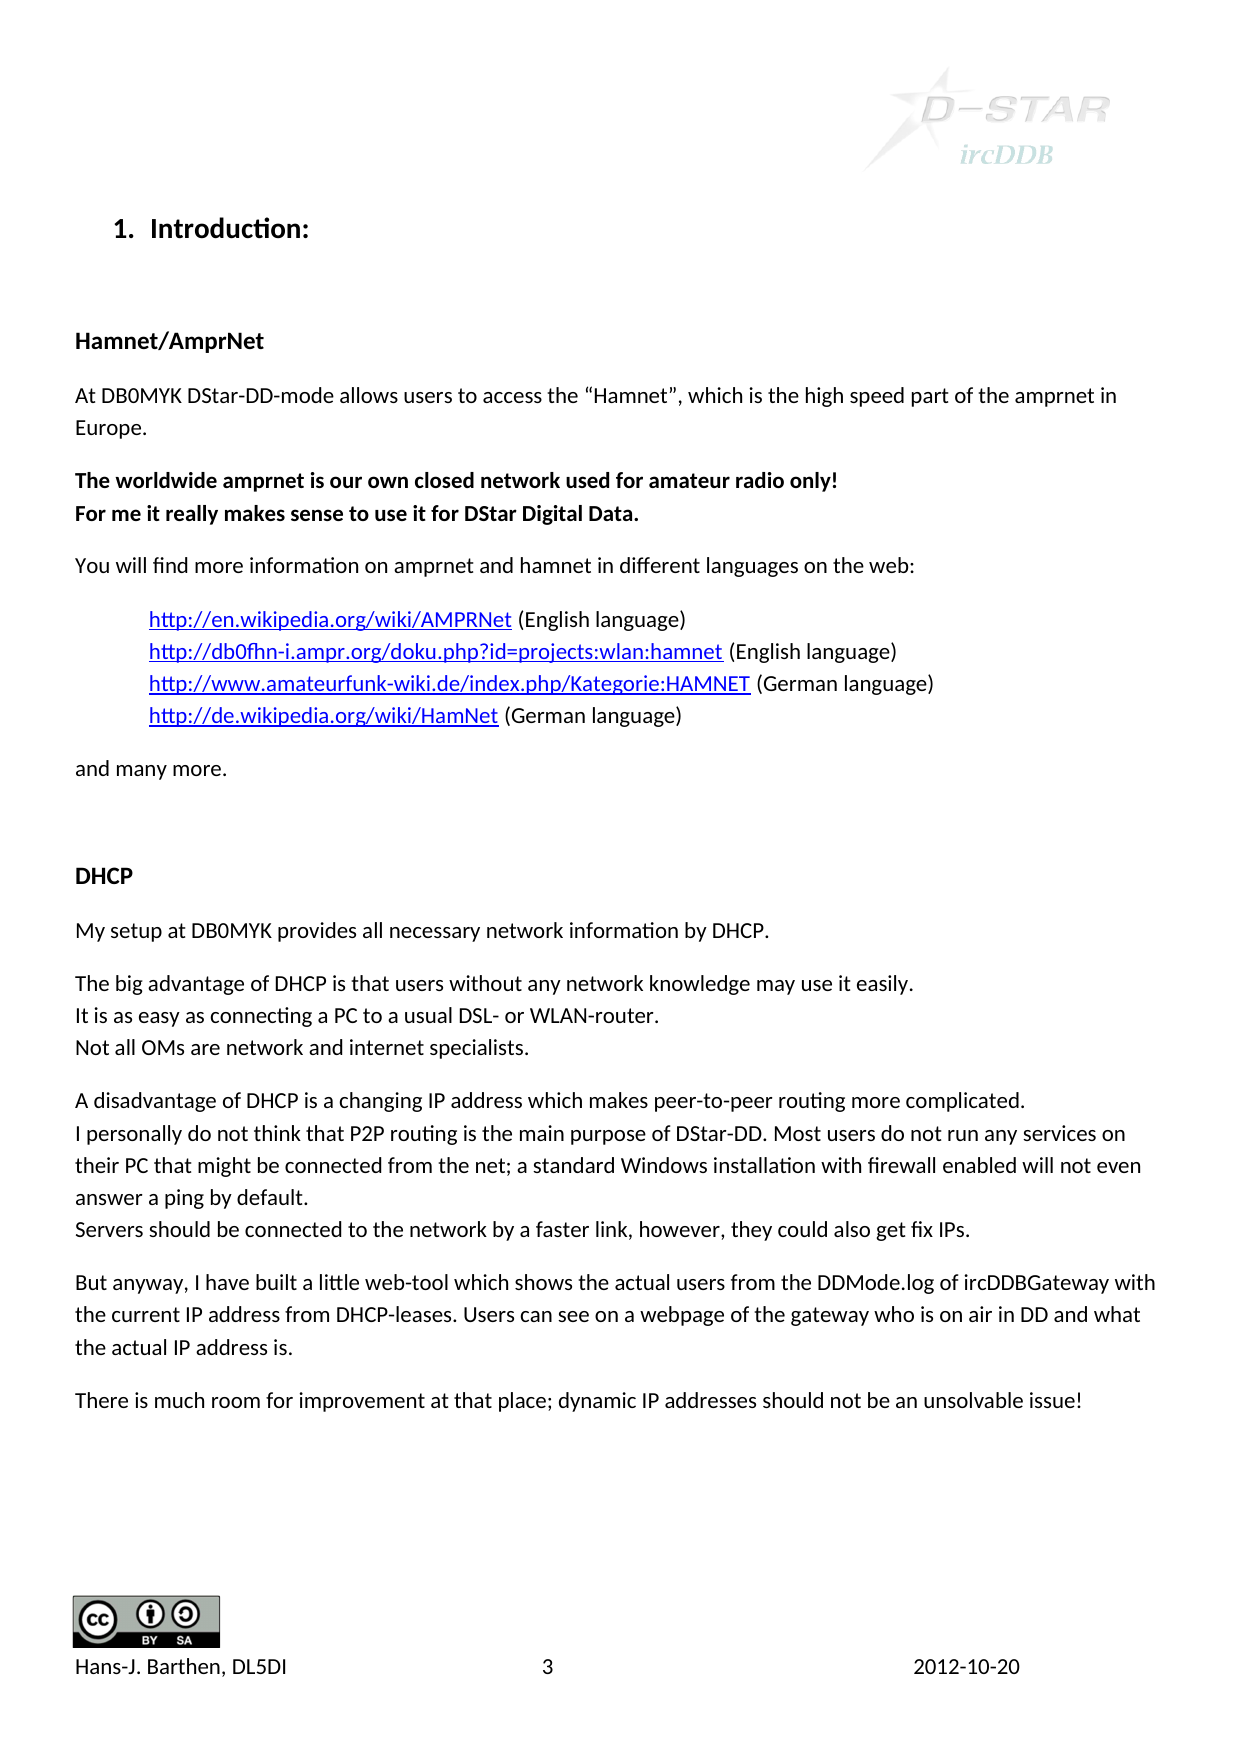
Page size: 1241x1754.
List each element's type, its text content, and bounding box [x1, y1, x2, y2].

text and many more. [75, 754, 1165, 782]
picture [857, 51, 1111, 177]
text At DB0MYK DStar-DD-mode allows users to access the “Hamnet”, which is the high speed part of the amprnet in Europe. [75, 381, 1165, 441]
text DHCP [75, 860, 1165, 891]
text The worldwide amprnet is our own closed network used for amateur radio only! For me it really makes sense to use it for DStar Digital Data. [75, 466, 1165, 527]
text http://en.wikipedia.org/wiki/AMPRNet (English language) http://db0fhn-i.ampr.org/doku.php?id=projects:wlan:hamnet (English language) http://www.amateurfunk-wiki.de/index.php/Kategorie:HAMNET (German language) http://de.wikipedia.org/wiki/HamNet (German language) [149, 605, 1165, 729]
text The big advantage of DHCP is that users without any network knowledge may use it easily. It is as easy as connecting a PC to a usual DSL- or WLAN-router. Not all OMs are network and internet specialists. [75, 969, 1165, 1062]
list Introduction: [112, 211, 1165, 246]
text A disadvantage of DHCP is a changing IP address which makes peer-to-peer routing more complicated. I personally do not think that P2P routing is the main purpose of DStar-DD. Most users do not run any services on their PC that might be connected from the net; a standard Windows installation with firewall enabled will not even answer a ping by default. Servers should be connected to the network by a faster link, however, they could also get fix IPs. [75, 1087, 1165, 1243]
text There is much room for improvement at that place; dynamic IP addresses should not be an unsolvable issue! [75, 1386, 1165, 1414]
text My setup at DB0MYK provides all necessary network information by DHCP. [75, 916, 1165, 944]
text You will find more information on amprnet and hamnet in different languages on the web: [75, 552, 1165, 580]
text But anyway, I have built a little web-tool which shows the actual users from the DDMode.log of ircDDBGateway with the current IP address from DHCP-leases. Users can see on a webpage of the gateway who is on air in DD and what the actual IP address is. [75, 1268, 1165, 1361]
text Hamnet/AmprNet [75, 325, 1165, 356]
